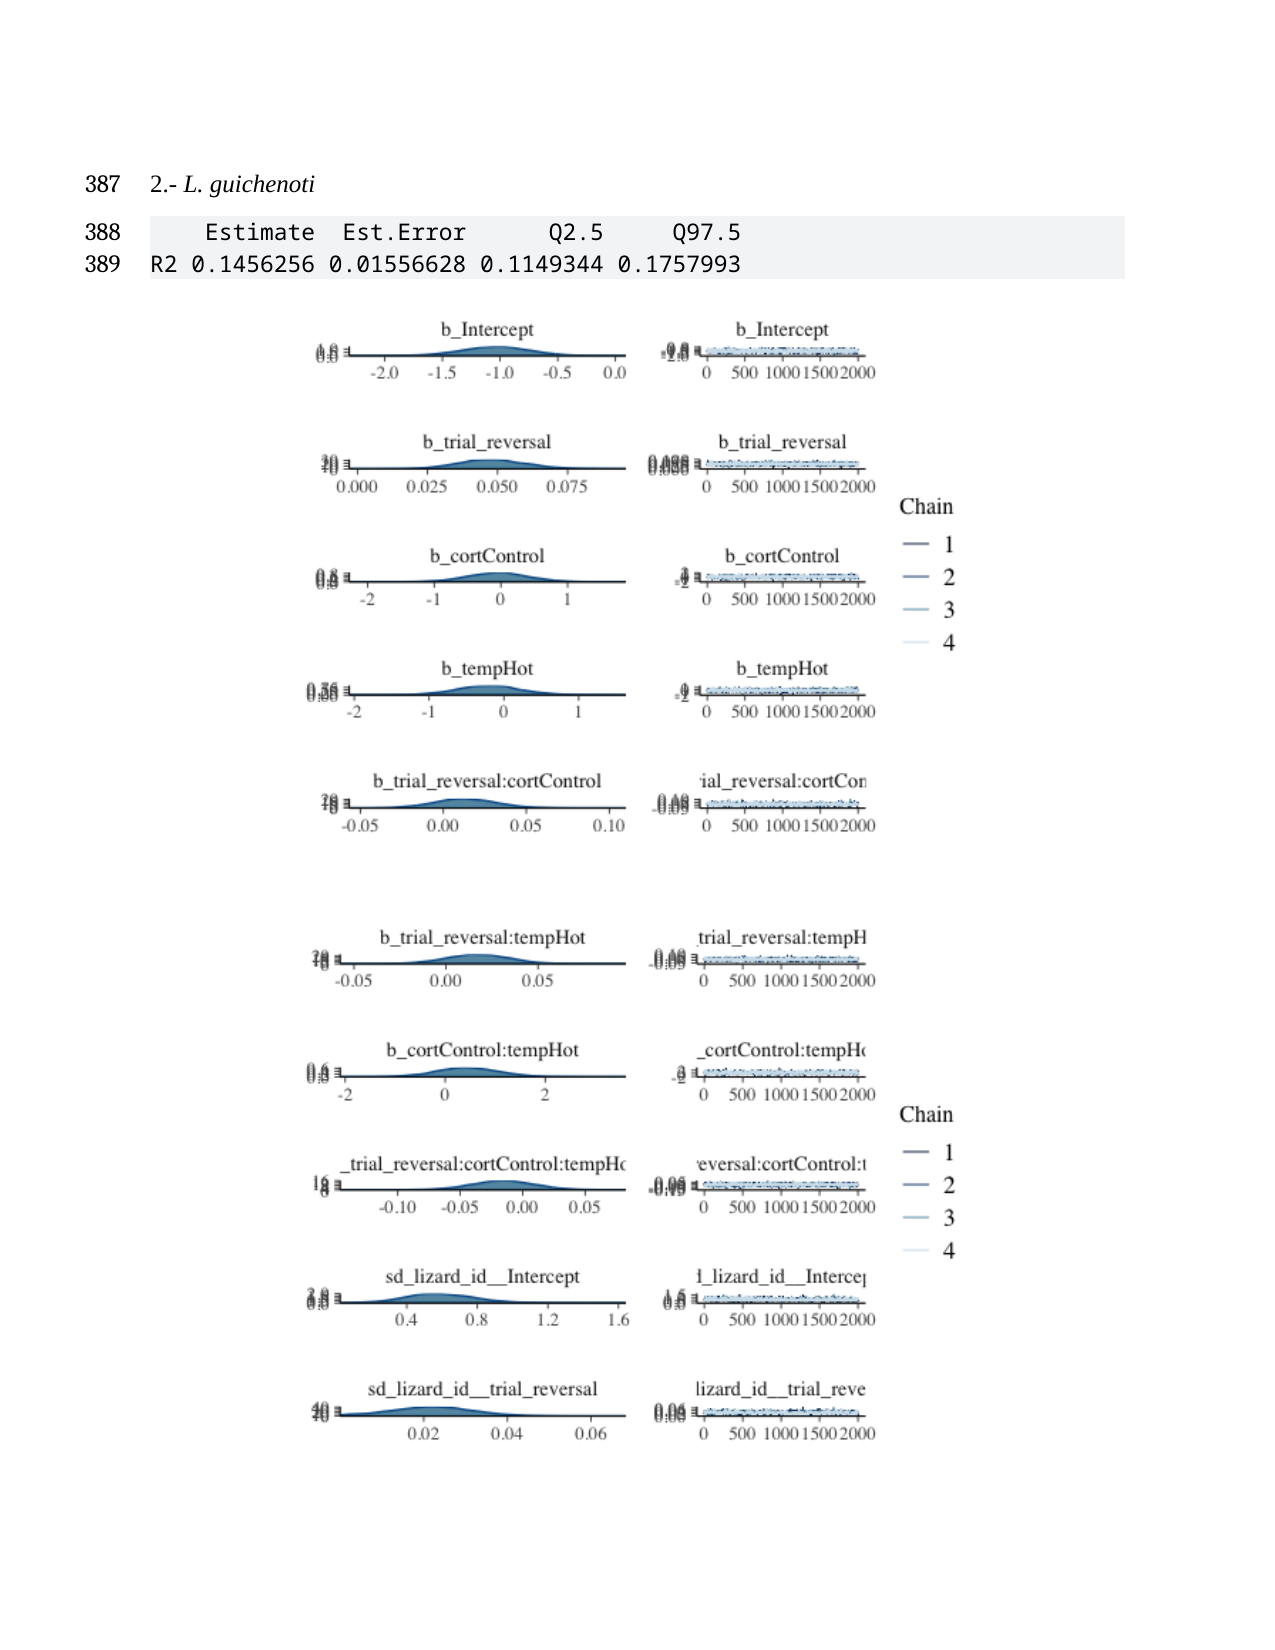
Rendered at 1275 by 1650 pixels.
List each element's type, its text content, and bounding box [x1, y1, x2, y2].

text 2.- L. guichenoti [150, 169, 1125, 197]
picture [296, 299, 979, 846]
text Estimate Est.Error Q2.5 Q97.5 R2 0.1456256 0.01556628 0.1149344 0.1757993 [150, 216, 1125, 279]
picture [296, 907, 979, 1454]
table_header [150, 908, 1125, 1474]
table_header [150, 300, 1125, 908]
